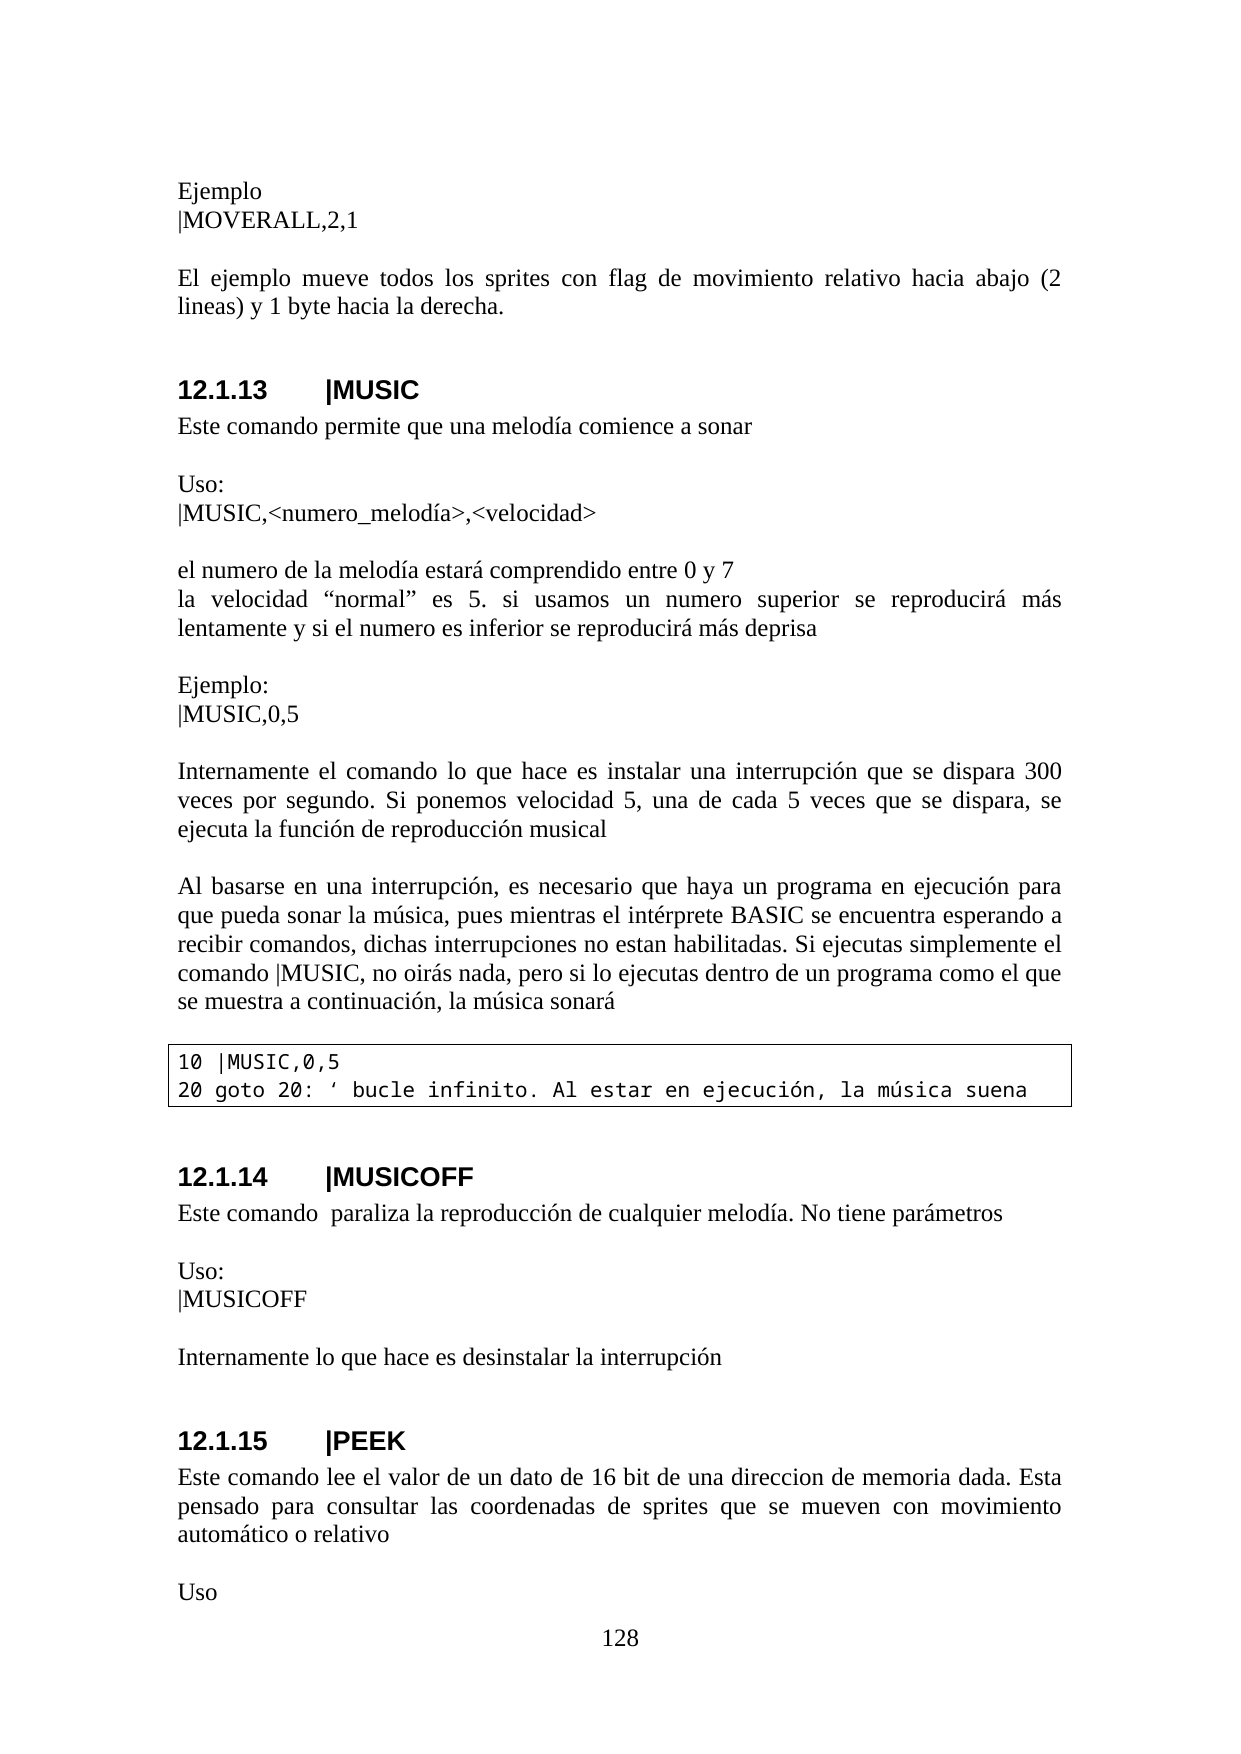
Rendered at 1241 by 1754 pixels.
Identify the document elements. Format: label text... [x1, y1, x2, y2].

text |MUSIC,0,5 [177, 699, 1063, 728]
text 10 |MUSIC,0,5 [169, 1045, 1071, 1072]
text Este comando permite que una melodía comience a sonar [177, 411, 1063, 440]
subtitle |MUSIC [177, 374, 1063, 405]
text |MUSIC,<numero_melodía>,<velocidad> [177, 498, 1063, 526]
text el numero de la melodía estará comprendido entre 0 y 7 [177, 555, 1063, 584]
text Internamente el comando lo que hace es instalar una interrupción que se dispara 300 veces por segundo. Si ponemos velocidad 5, una de cada 5 veces que se dispara, se ejecuta la función de reproducción musical [177, 756, 1063, 843]
text Uso: [177, 469, 1063, 498]
text 20 goto 20: ‘ bucle infinito. Al estar en ejecución, la música suena [169, 1072, 1071, 1106]
text Este comando paraliza la reproducción de cualquier melodía. No tiene parámetros [177, 1198, 1063, 1227]
text Uso [177, 1577, 1063, 1606]
text |MUSICOFF [177, 1284, 1063, 1313]
text Al basarse en una interrupción, es necesario que haya un programa en ejecución para que pueda sonar la música, pues mientras el intérprete BASIC se encuentra esperando a recibir comandos, dichas interrupciones no estan habilitadas. Si ejecutas simplemente el comando |MUSIC, no oirás nada, pero si lo ejecutas dentro de un programa como el que se muestra a continuación, la música sonará [177, 871, 1063, 1015]
text |MOVERALL,2,1 [177, 205, 1063, 234]
text la velocidad “normal” es 5. si usamos un numero superior se reproducirá más lentamente y si el numero es inferior se reproducirá más deprisa [177, 584, 1063, 641]
text Internamente lo que hace es desinstalar la interrupción [177, 1342, 1063, 1371]
text Uso: [177, 1256, 1063, 1284]
subtitle |PEEK [177, 1424, 1063, 1456]
subtitle |MUSICOFF [177, 1161, 1063, 1192]
text Este comando lee el valor de un dato de 16 bit de una direccion de memoria dada. Esta pensado para consultar las coordenadas de sprites que se mueven con movimiento automático o relativo [177, 1462, 1063, 1548]
text Ejemplo: [177, 670, 1063, 699]
text Ejemplo [177, 176, 1063, 205]
text El ejemplo mueve todos los sprites con flag de movimiento relativo hacia abajo (2 lineas) y 1 byte hacia la derecha. [177, 263, 1063, 320]
